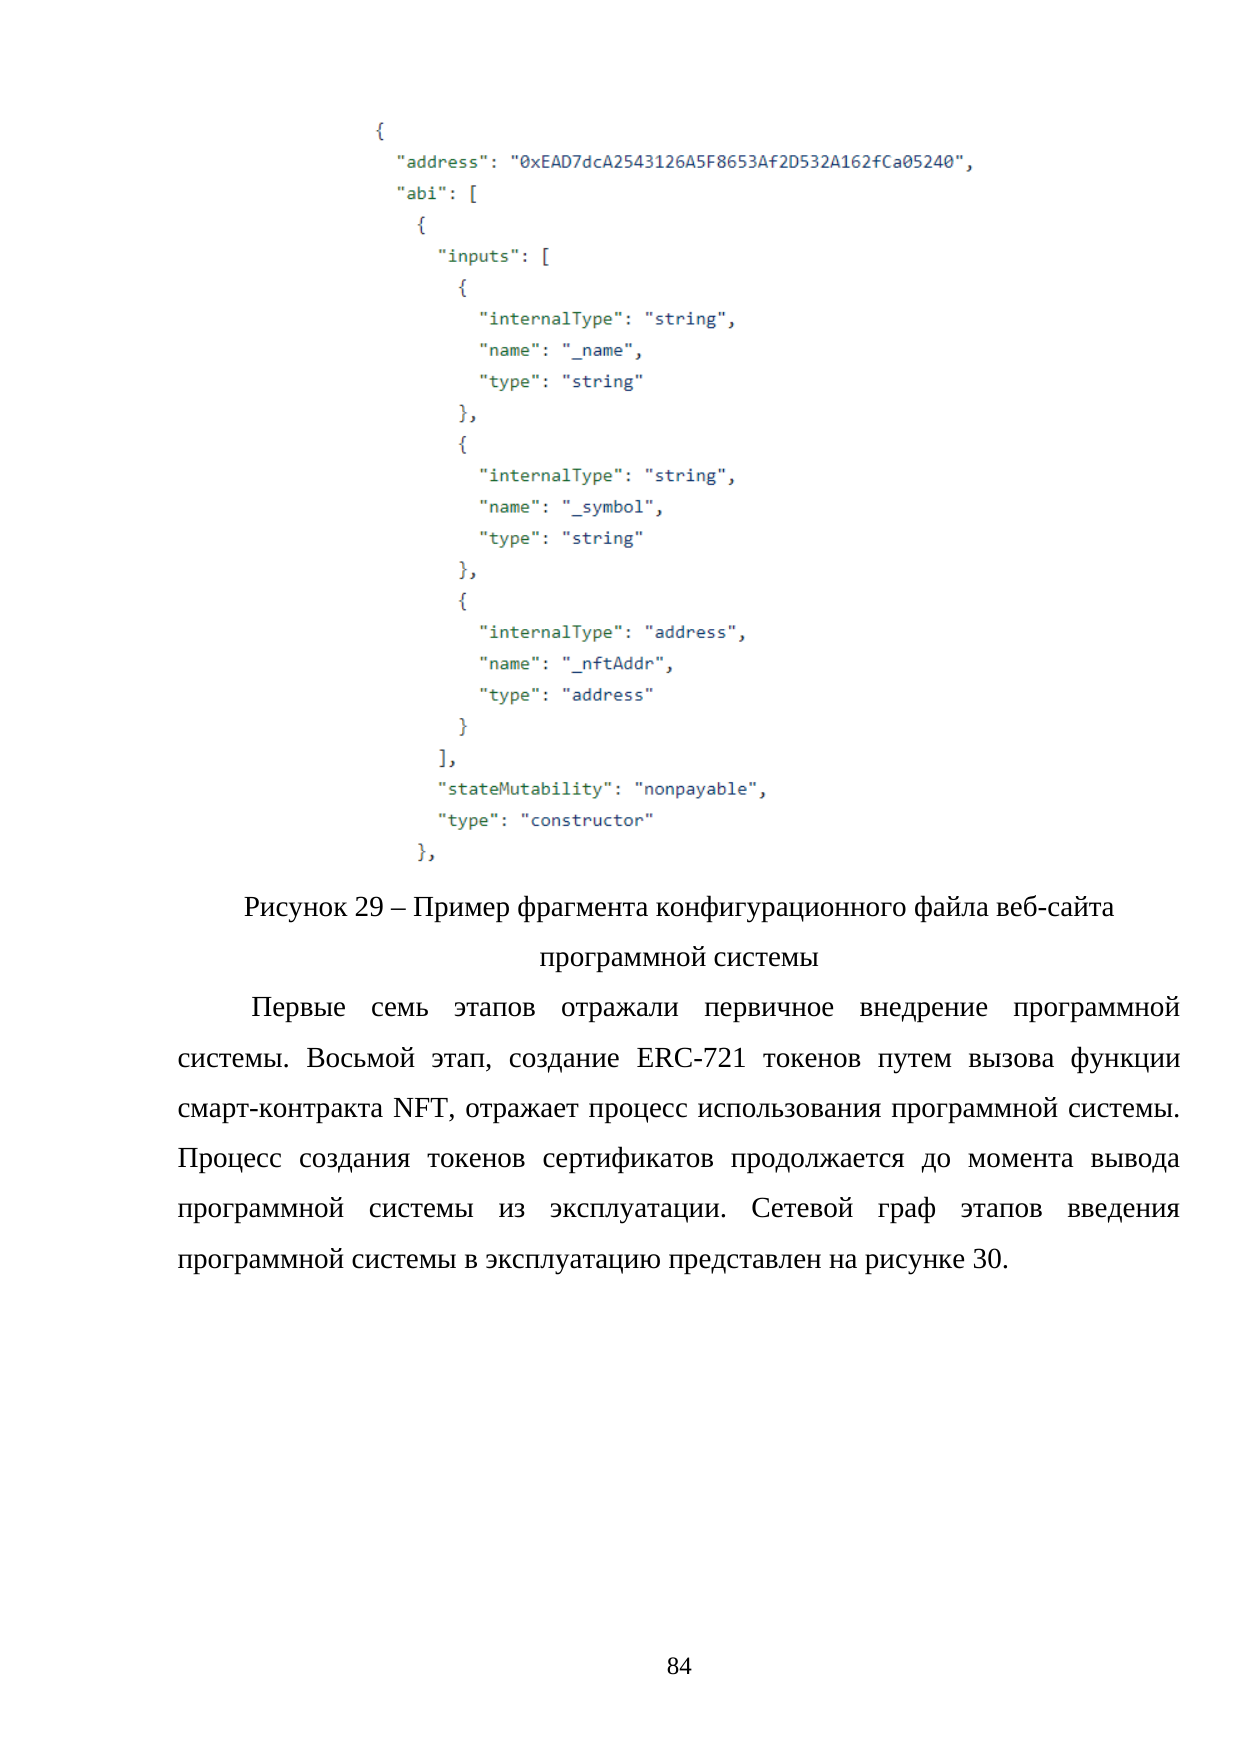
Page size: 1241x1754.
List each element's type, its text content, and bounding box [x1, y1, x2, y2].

picture [367, 118, 994, 875]
text Первые семь этапов отражали первичное внедрение программной системы. Восьмой этап, создание ERC-721 токенов путем вызова функции смарт-контракта NFT, отражает процесс использования программной системы. Процесс создания токенов сертификатов продолжается до момента вывода программной системы из эксплуатации. Сетевой граф этапов введения программной системы в эксплуатацию представлен на рисунке 30. [177, 989, 1181, 1274]
text Рисунок 29 – Пример фрагмента конфигурационного файла веб-сайта программной системы [177, 889, 1181, 973]
